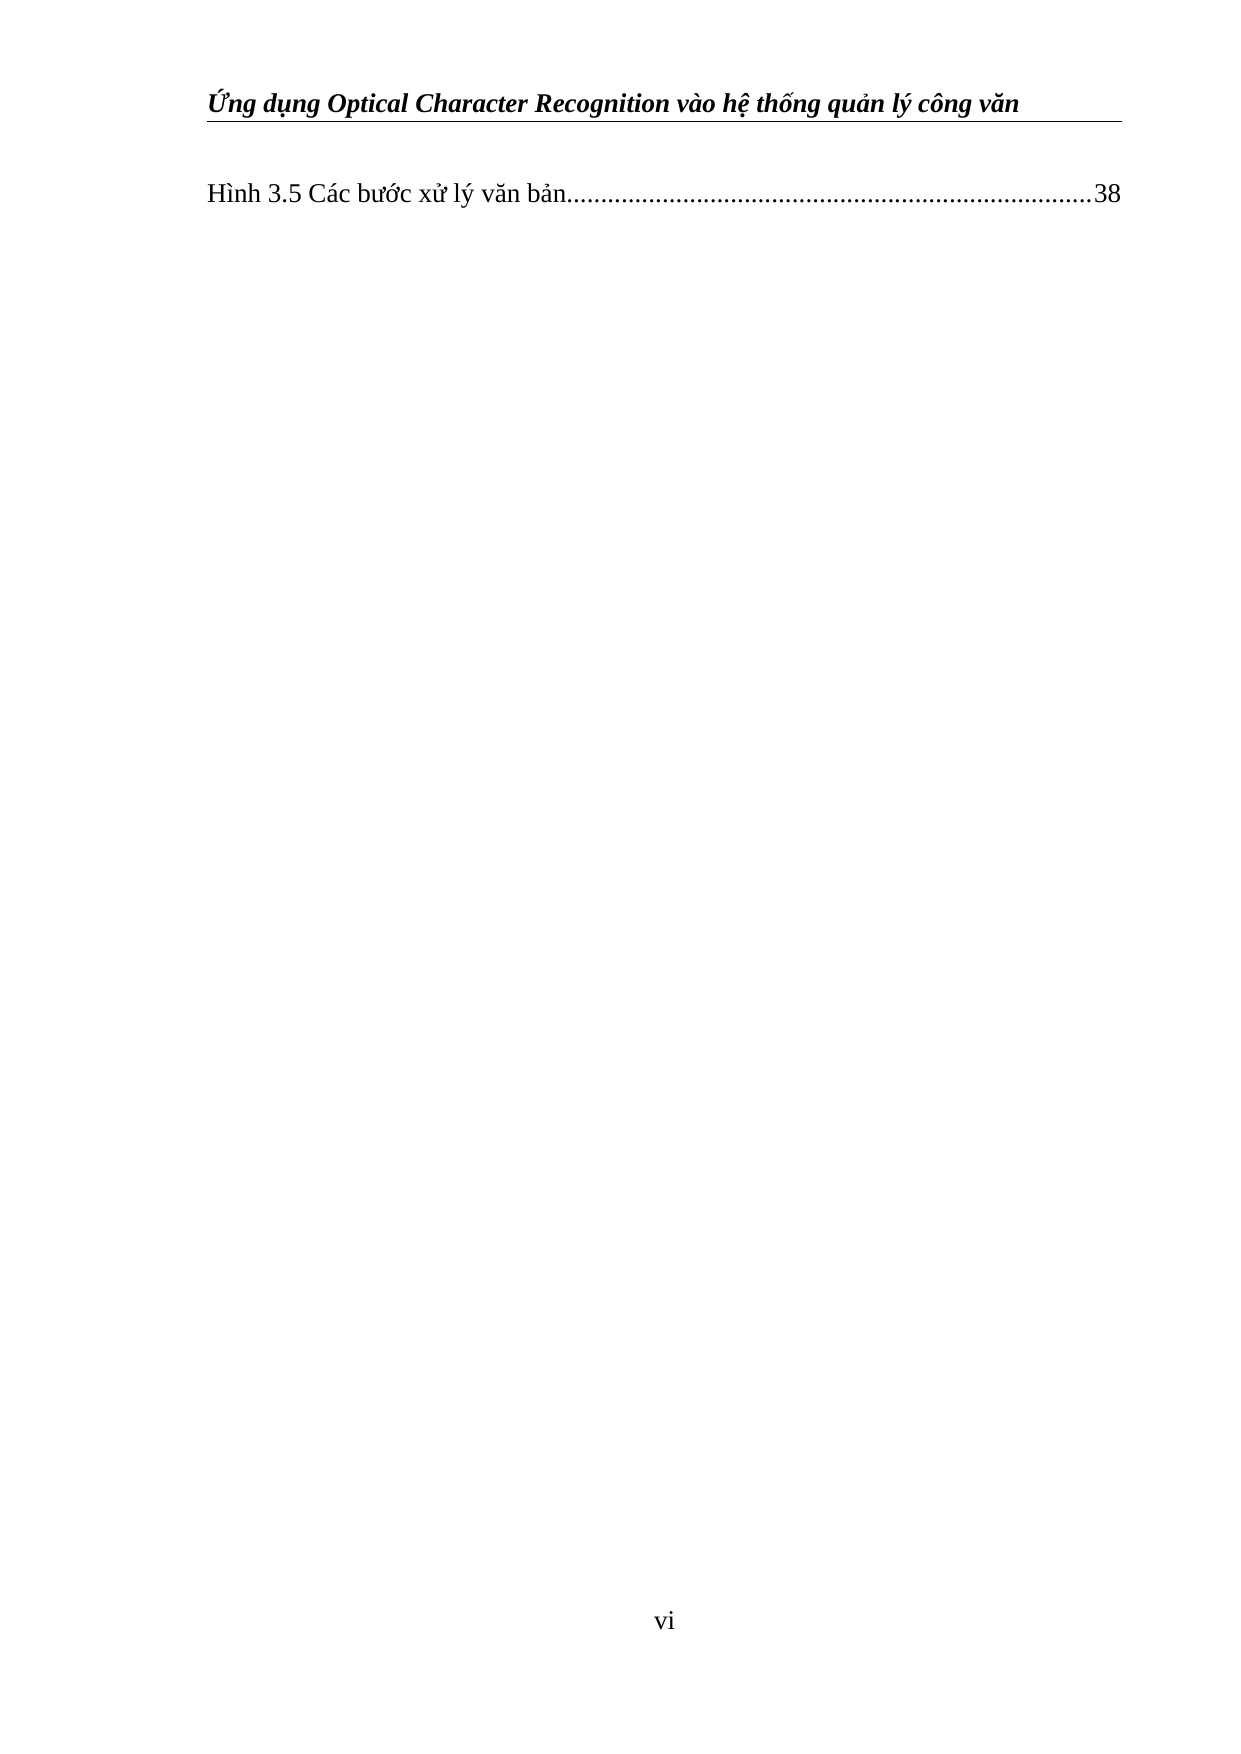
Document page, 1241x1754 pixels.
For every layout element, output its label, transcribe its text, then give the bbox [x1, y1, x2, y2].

text Hình 3.5 Các bước xử lý văn bản 38 [207, 177, 1122, 208]
